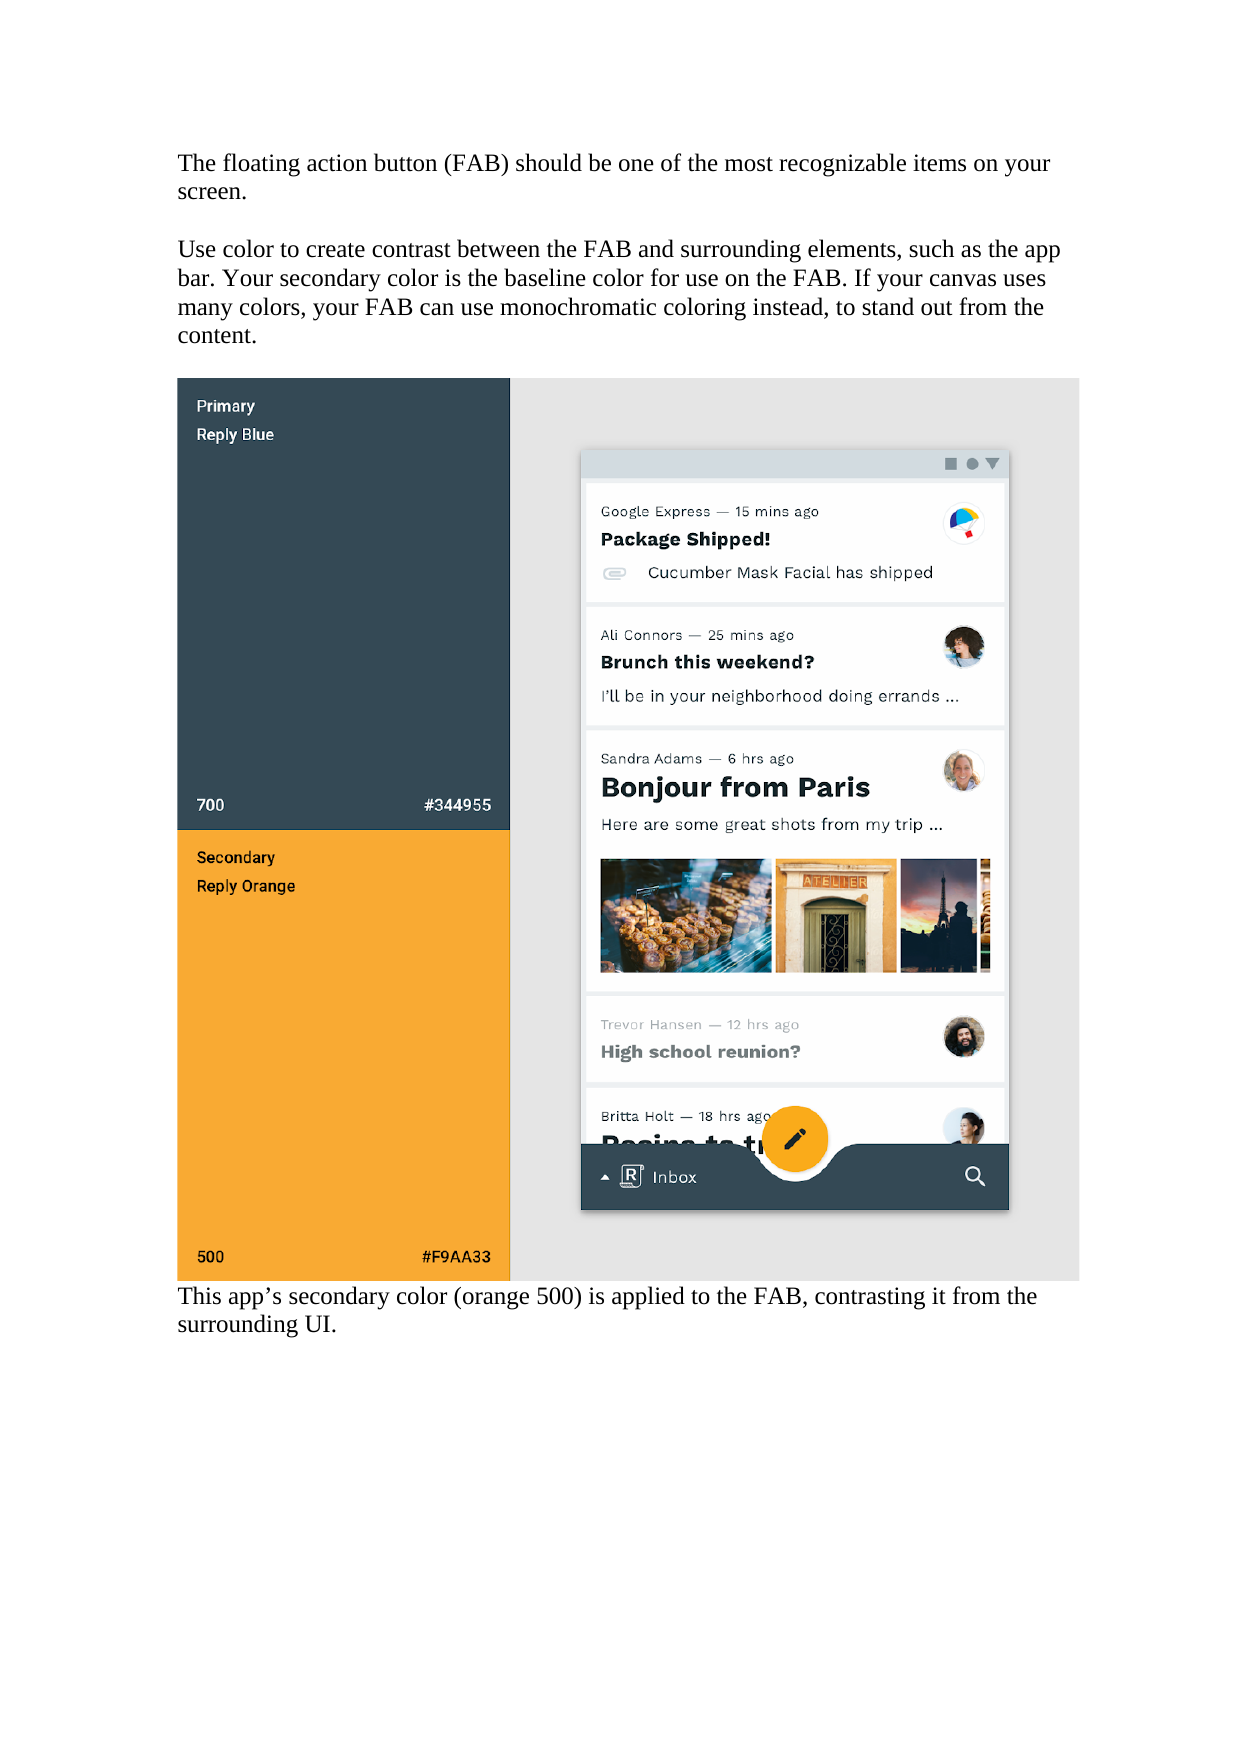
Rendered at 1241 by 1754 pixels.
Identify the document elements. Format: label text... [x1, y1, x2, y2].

text The floating action button (FAB) should be one of the most recognizable items on your screen. [177, 148, 1063, 205]
picture [177, 378, 1080, 1281]
text Use color to create contrast between the FAB and surrounding elements, such as the app bar. Your secondary color is the baseline color for use on the FAB. If your canvas uses many colors, your FAB can use monochromatic coloring instead, to stand out from the content. [177, 234, 1063, 349]
text This app’s secondary color (orange 500) is applied to the FAB, contrasting it from the surrounding UI. [177, 1281, 1063, 1338]
